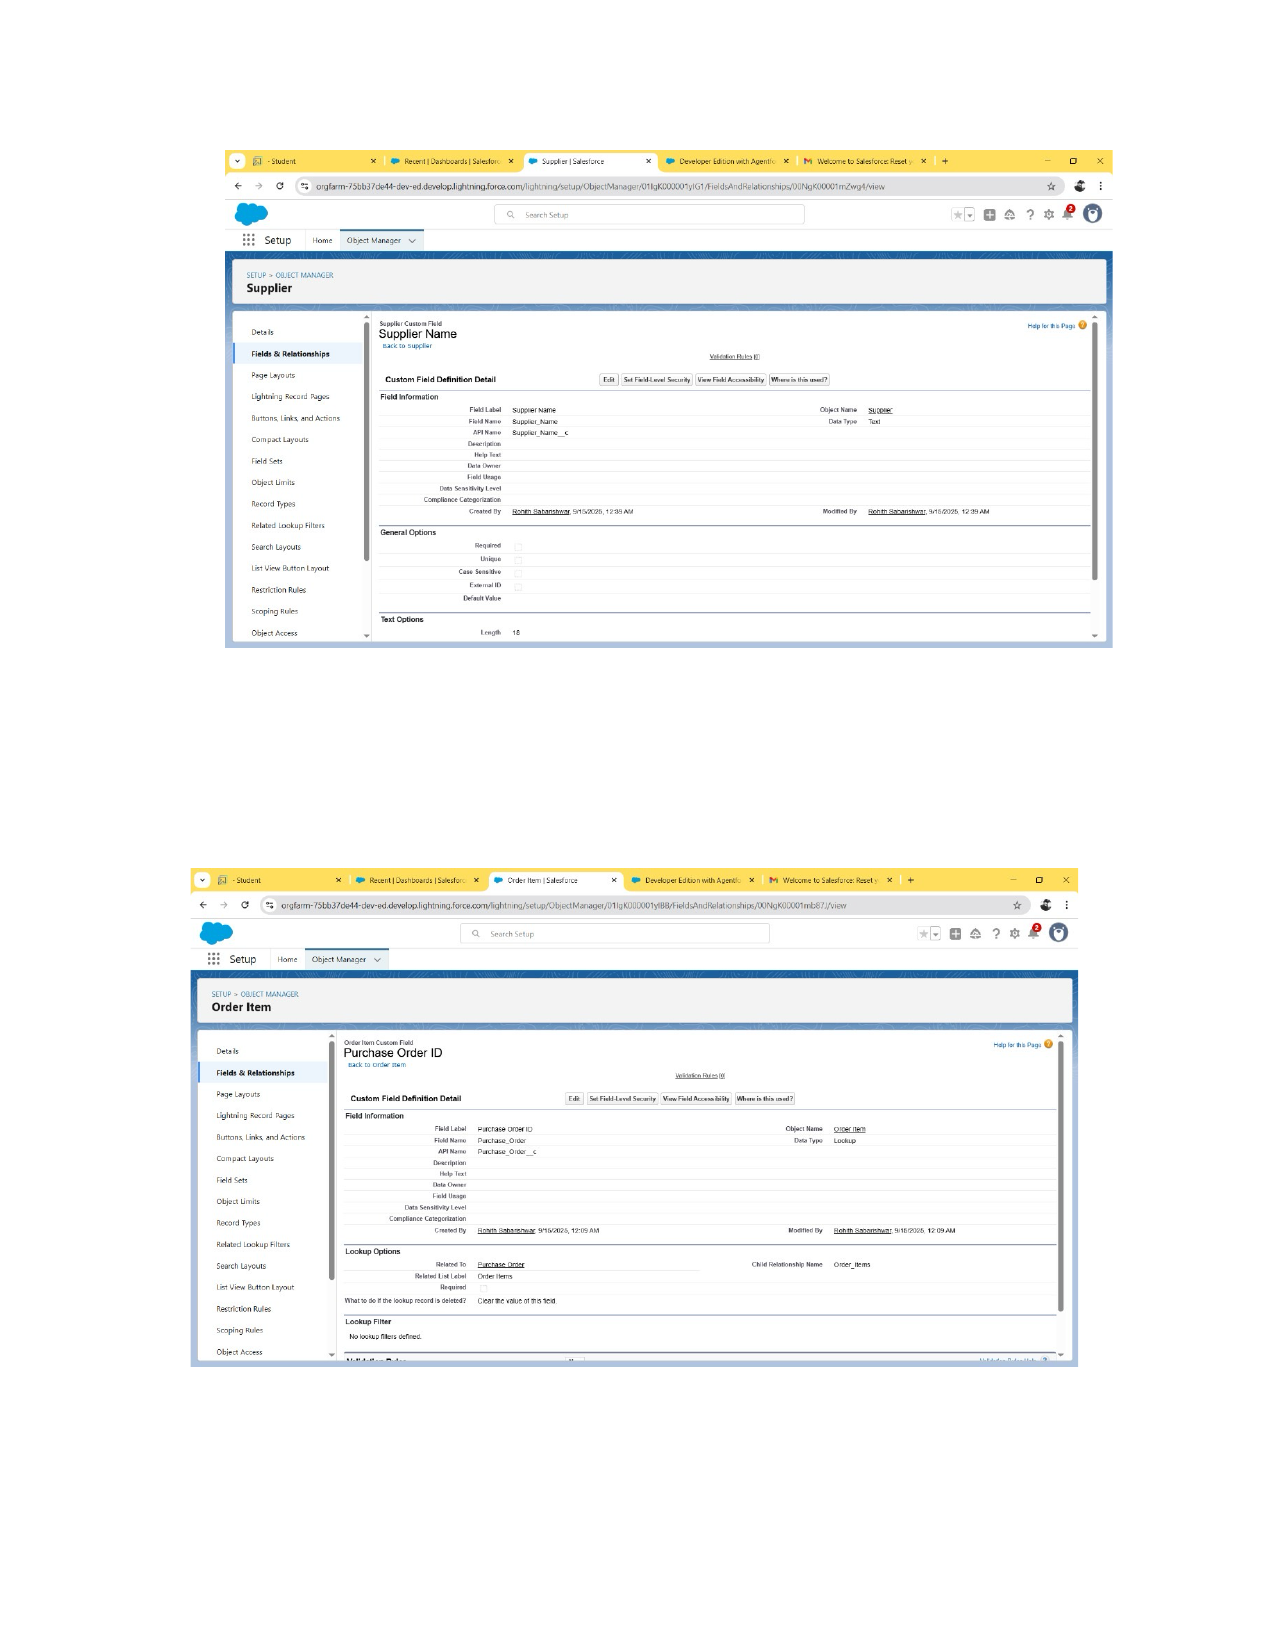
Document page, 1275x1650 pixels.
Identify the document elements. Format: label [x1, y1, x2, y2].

picture [190, 868, 1079, 1367]
picture [225, 150, 1113, 648]
